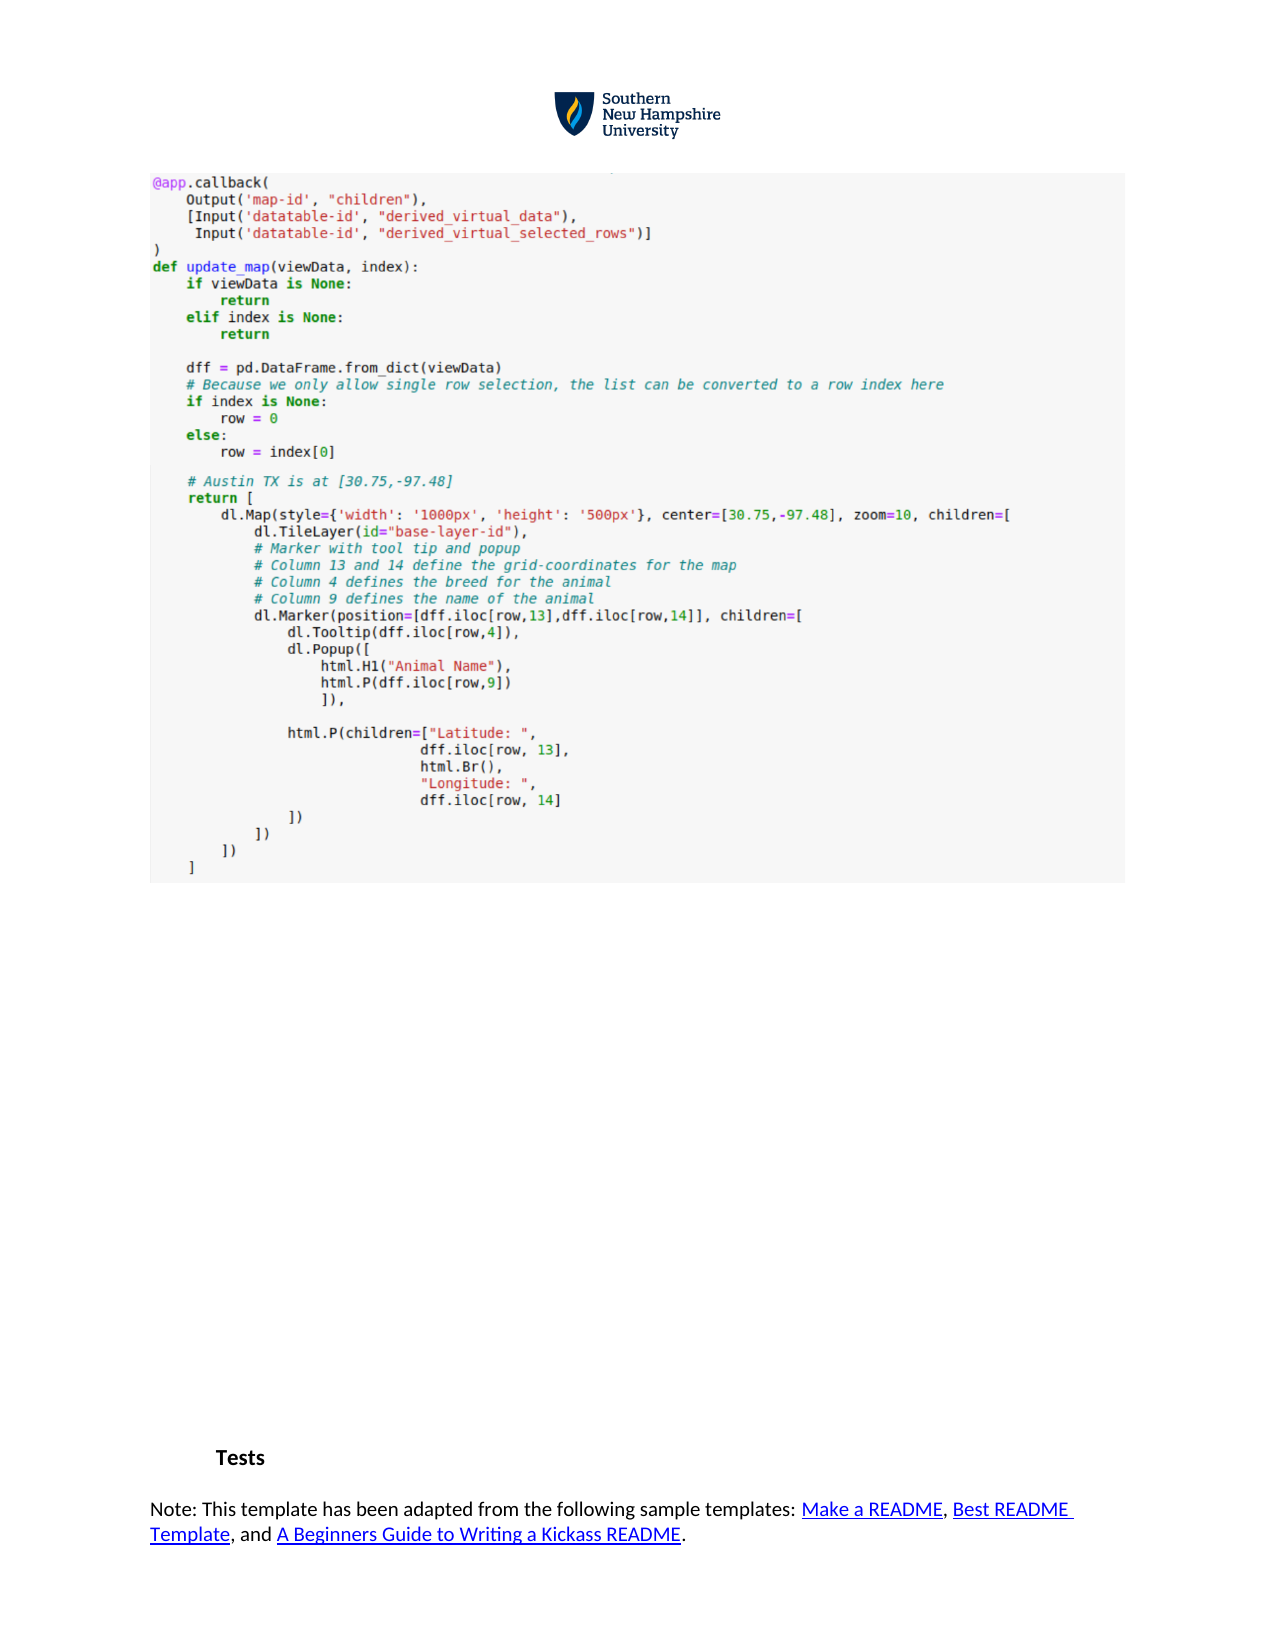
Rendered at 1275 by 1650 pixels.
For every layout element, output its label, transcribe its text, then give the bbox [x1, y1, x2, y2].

picture [546, 75, 729, 154]
subtitle Tests [150, 1443, 1125, 1471]
picture [150, 173, 1125, 883]
